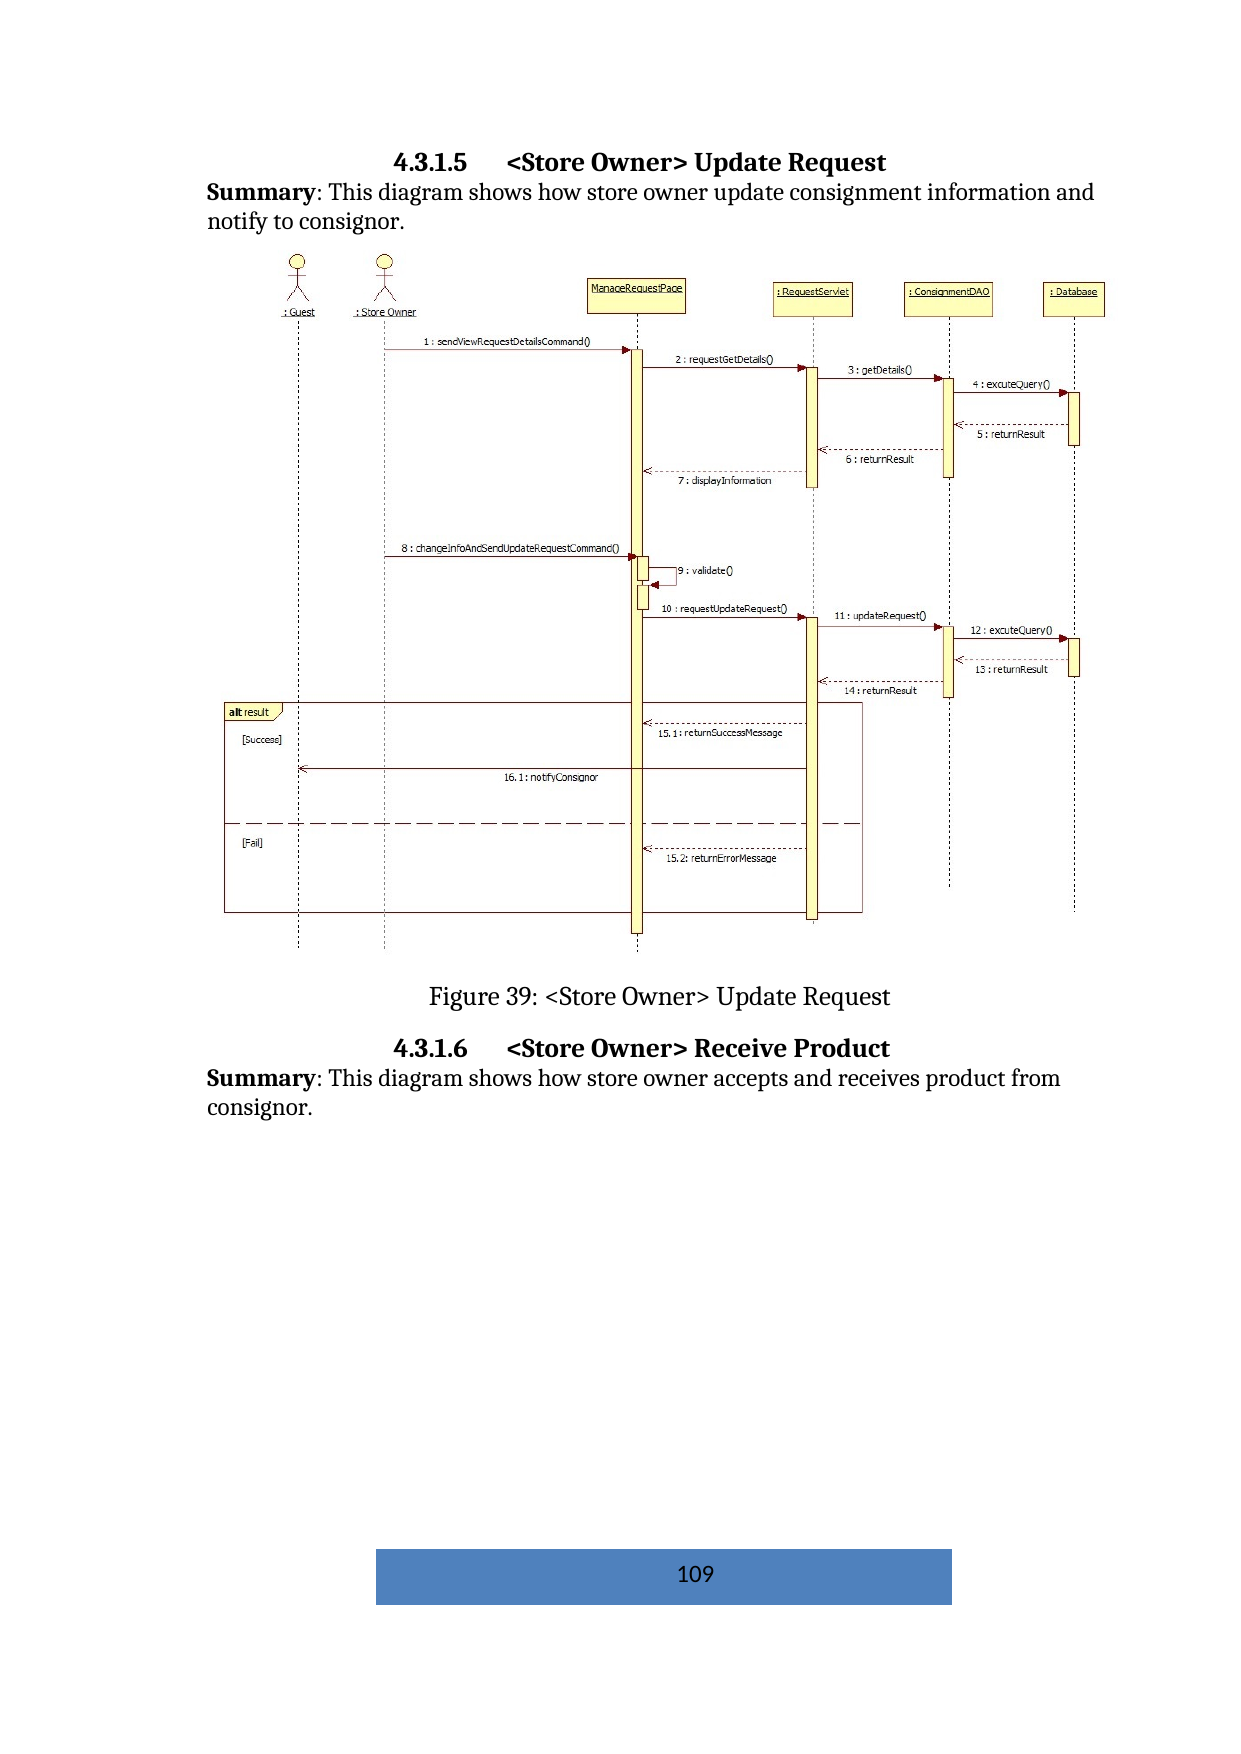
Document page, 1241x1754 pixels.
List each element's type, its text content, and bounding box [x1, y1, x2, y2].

text Summary: This diagram shows how store owner update consignment information and notify to consignor. [207, 178, 1122, 235]
subtitle <Store Owner> Update Request [393, 147, 1122, 178]
text Summary: This diagram shows how store owner accepts and receives product from consignor. [207, 1064, 1122, 1121]
text Figure 39: <Store Owner> Update Request [428, 981, 1122, 1012]
picture [207, 235, 1122, 969]
subtitle <Store Owner> Receive Product [393, 1033, 1122, 1064]
